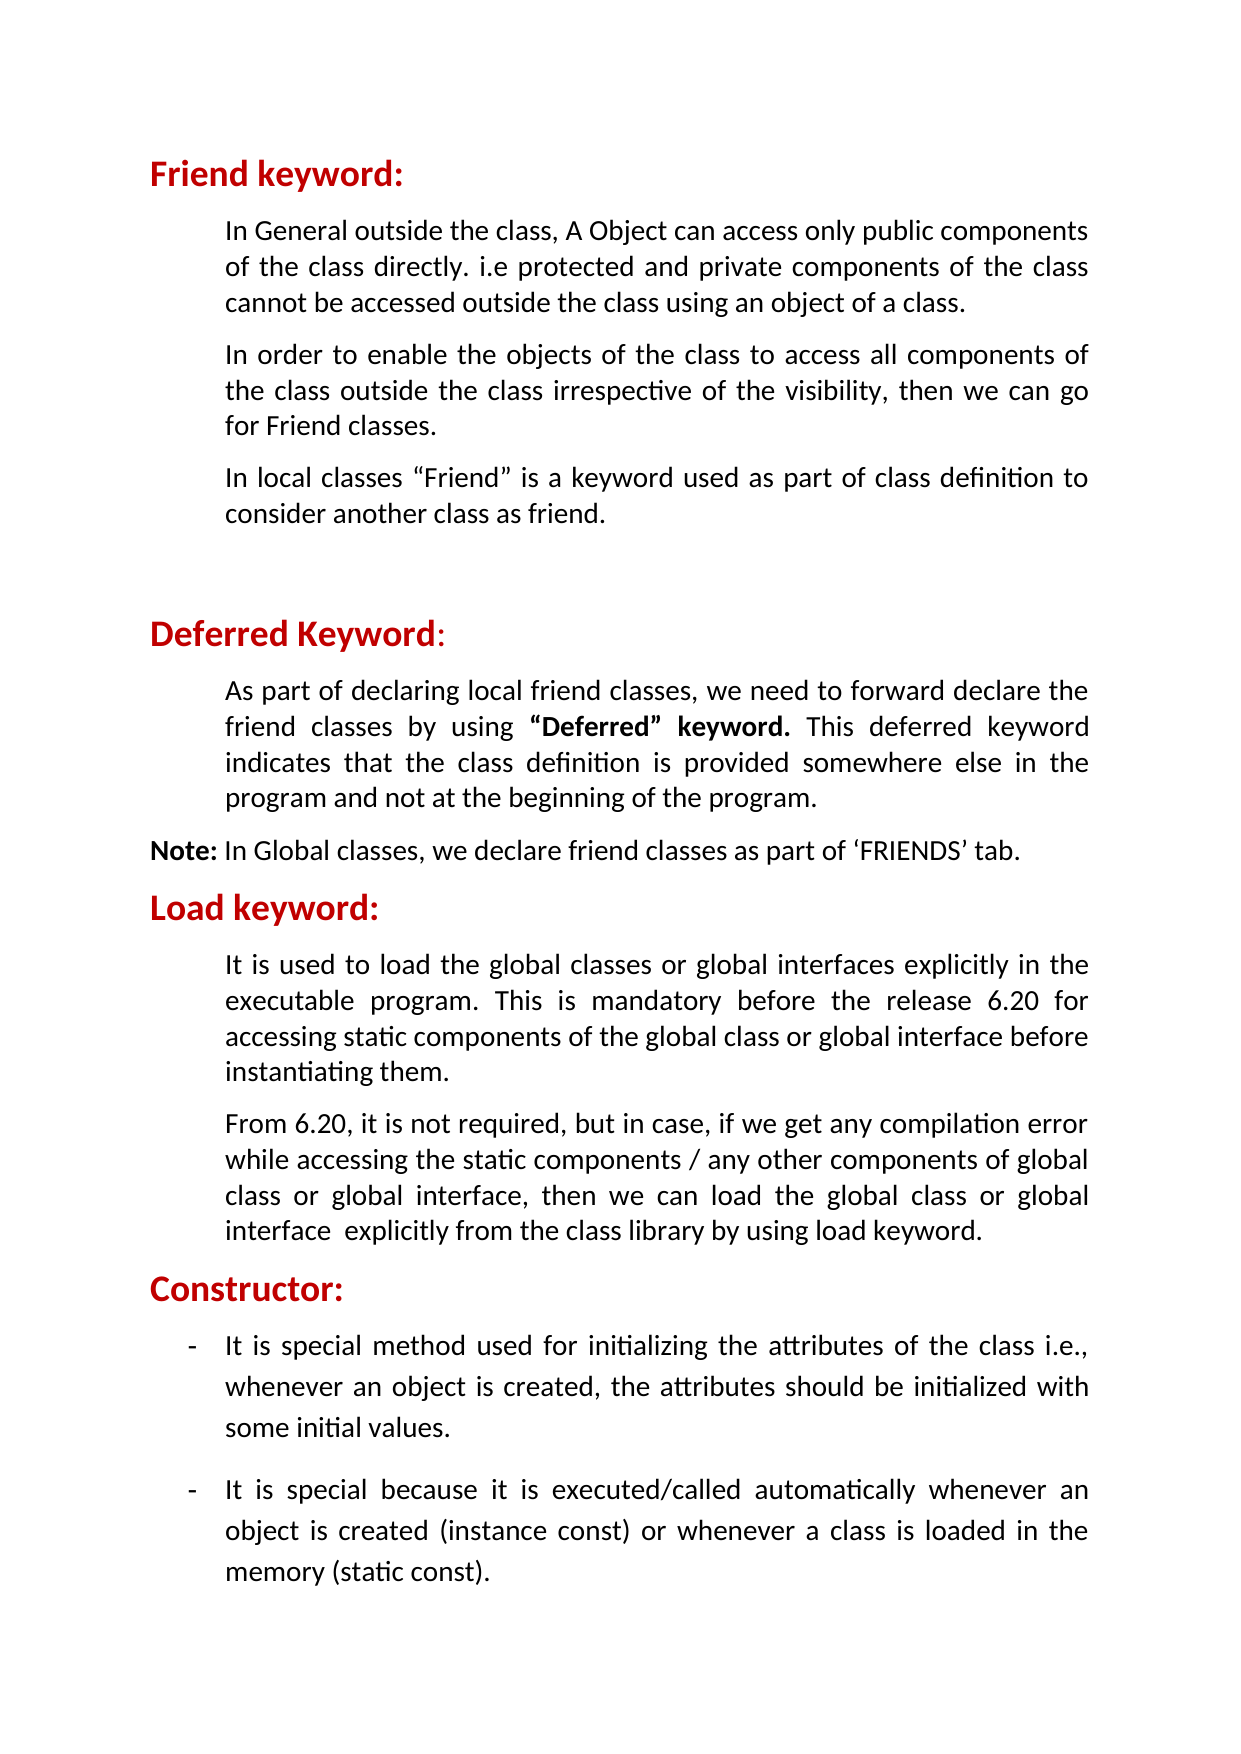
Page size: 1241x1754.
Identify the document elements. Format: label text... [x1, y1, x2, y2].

text In order to enable the objects of the class to access all components of the class outside the class irrespective of the visibility, then we can go for Friend classes. [225, 336, 1090, 443]
text As part of declaring local friend classes, we need to forward declare the friend classes by using “Deferred” keyword. This deferred keyword indicates that the class definition is provided somewhere else in the program and not at the beginning of the program. [225, 672, 1090, 815]
text Friend keyword: [150, 150, 1090, 196]
text In General outside the class, A Object can access only public components of the class directly. i.e protected and private components of the class cannot be accessed outside the class using an object of a class. [225, 212, 1090, 319]
text Note: In Global classes, we declare friend classes as part of ‘FRIENDS’ tab. [150, 832, 1090, 867]
text Load keyword: [150, 884, 1090, 930]
text Constructor: [150, 1265, 1090, 1311]
list It is special method used for initializing the attributes of the class i.e., whenever an object is created, the attributes should be initialized with some initial values. [187, 1327, 1090, 1445]
text In local classes “Friend” is a keyword used as part of class definition to consider another class as friend. [225, 459, 1090, 531]
text It is used to load the global classes or global interfaces explicitly in the executable program. This is mandatory before the release 6.20 for accessing static components of the global class or global interface before instantiating them. [225, 946, 1090, 1089]
text Deferred Keyword: [150, 610, 1090, 656]
text From 6.20, it is not required, but in case, if we get any compilation error while accessing the static components / any other components of global class or global interface, then we can load the global class or global interface explicitly from the class library by using load keyword. [225, 1106, 1090, 1248]
list It is special because it is executed/called automatically whenever an object is created (instance const) or whenever a class is loaded in the memory (static const). [187, 1471, 1090, 1588]
